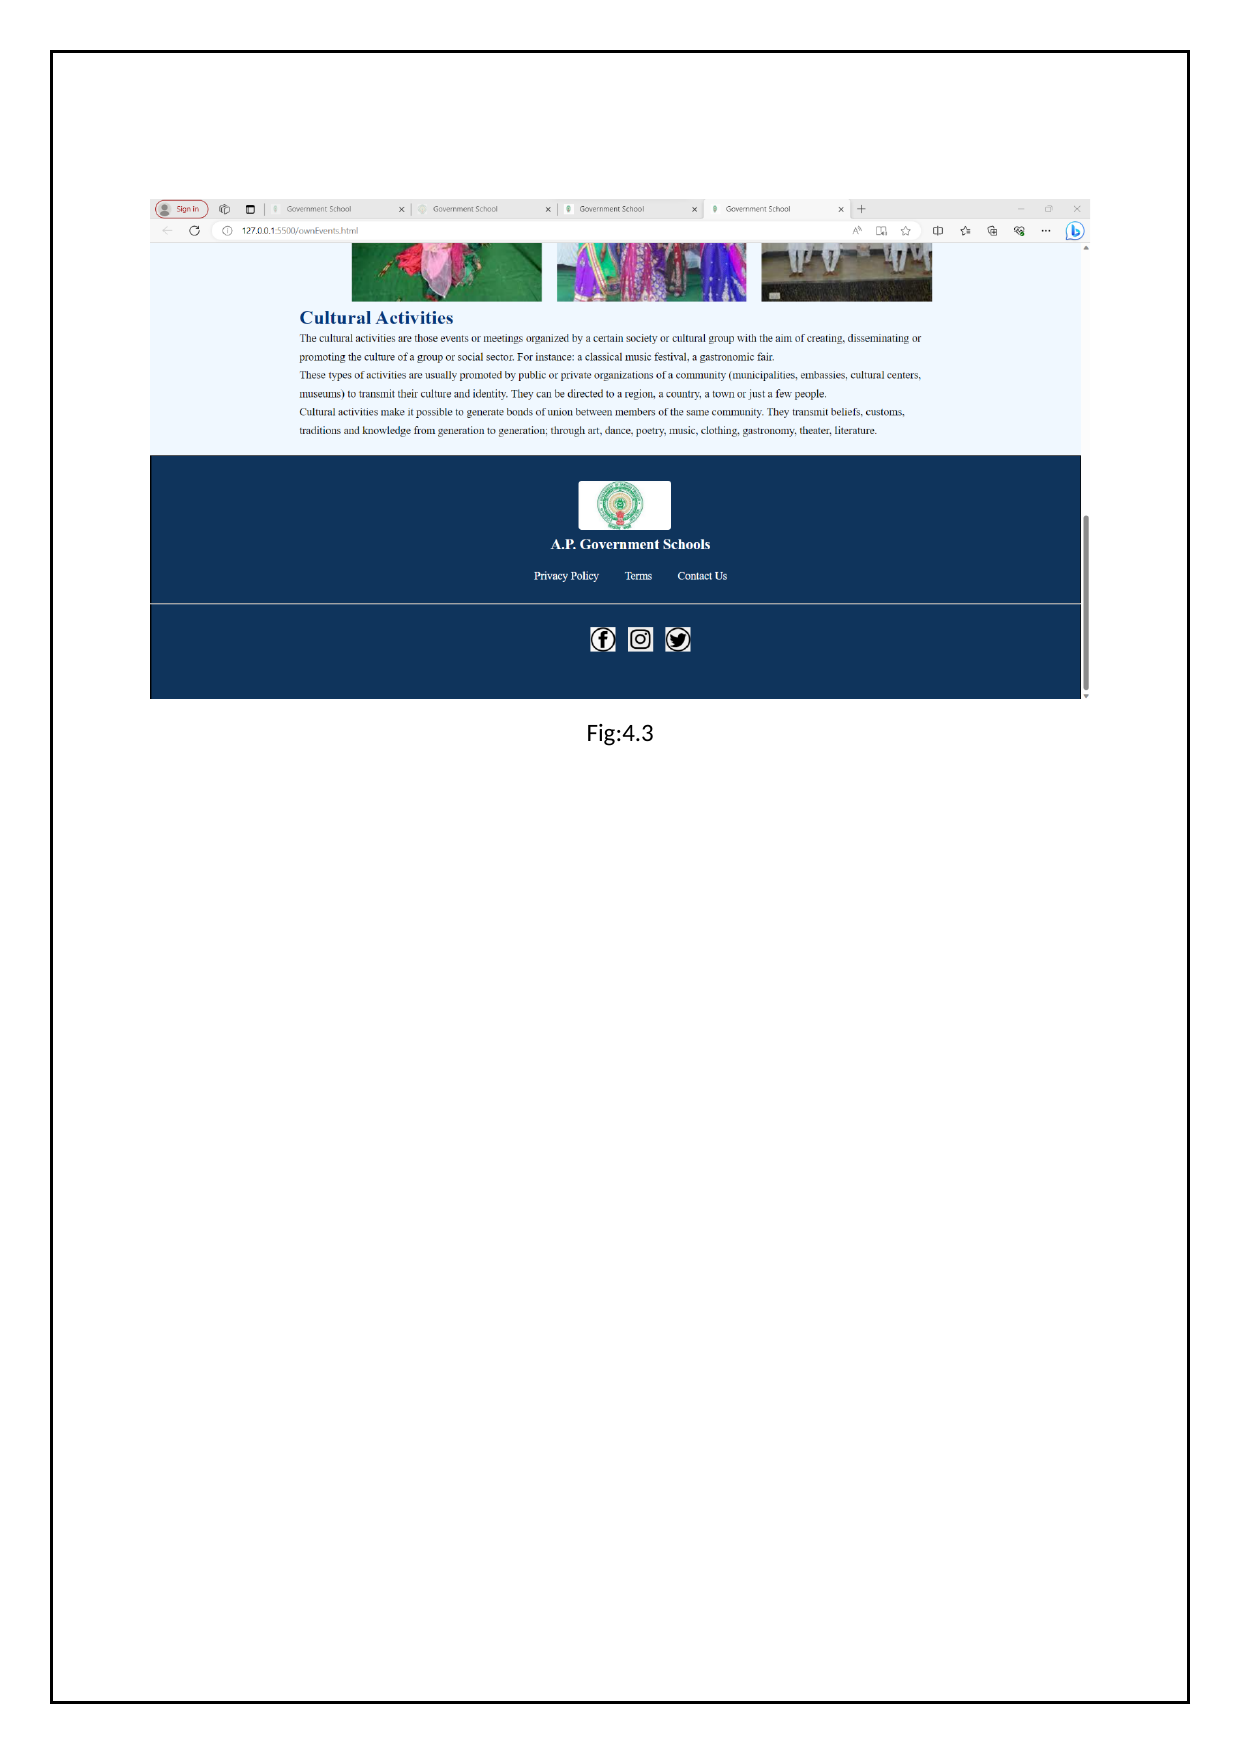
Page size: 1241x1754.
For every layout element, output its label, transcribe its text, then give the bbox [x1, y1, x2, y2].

text Fig:4.3 [150, 717, 1090, 747]
picture [150, 199, 1091, 699]
